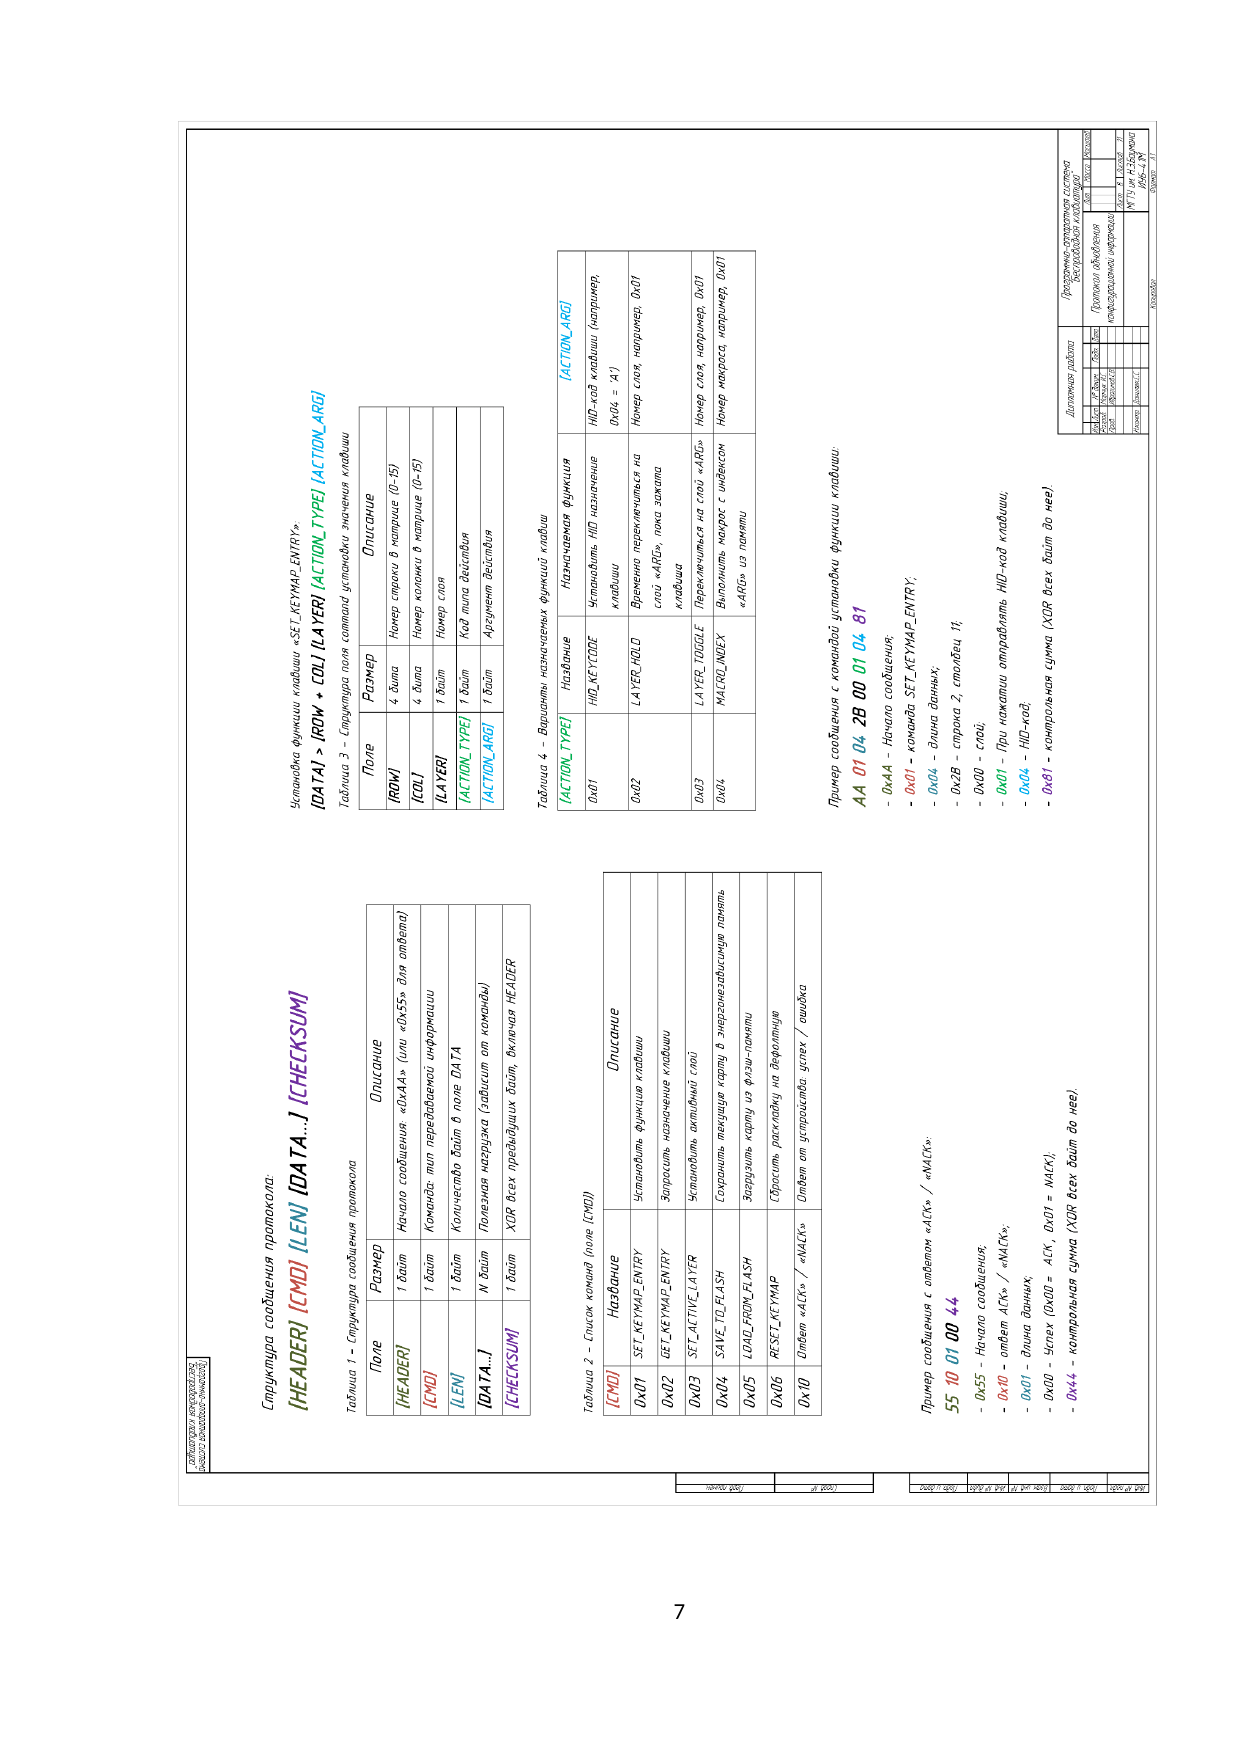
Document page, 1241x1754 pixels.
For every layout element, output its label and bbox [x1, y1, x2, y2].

picture [179, 120, 1158, 1504]
